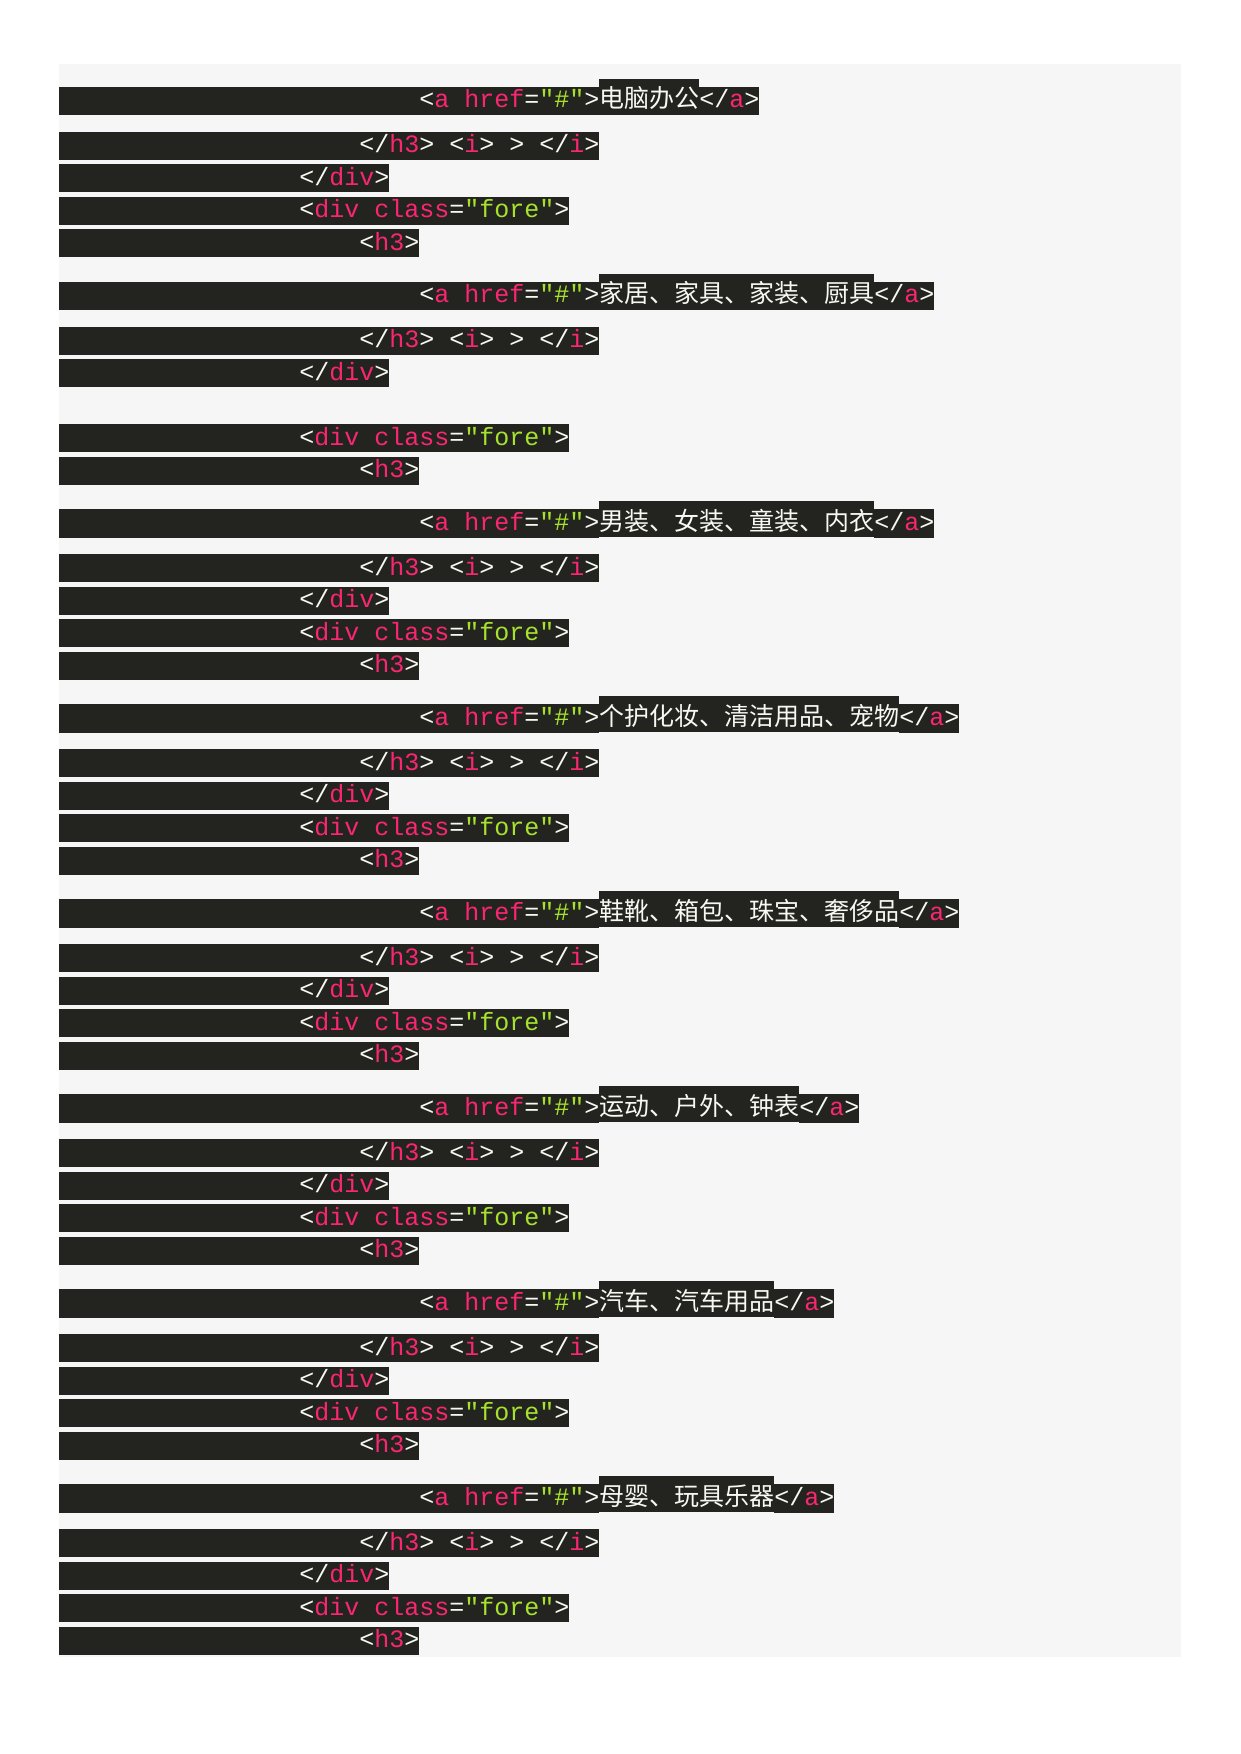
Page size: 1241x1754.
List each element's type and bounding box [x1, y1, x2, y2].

text [59, 64, 1181, 1657]
